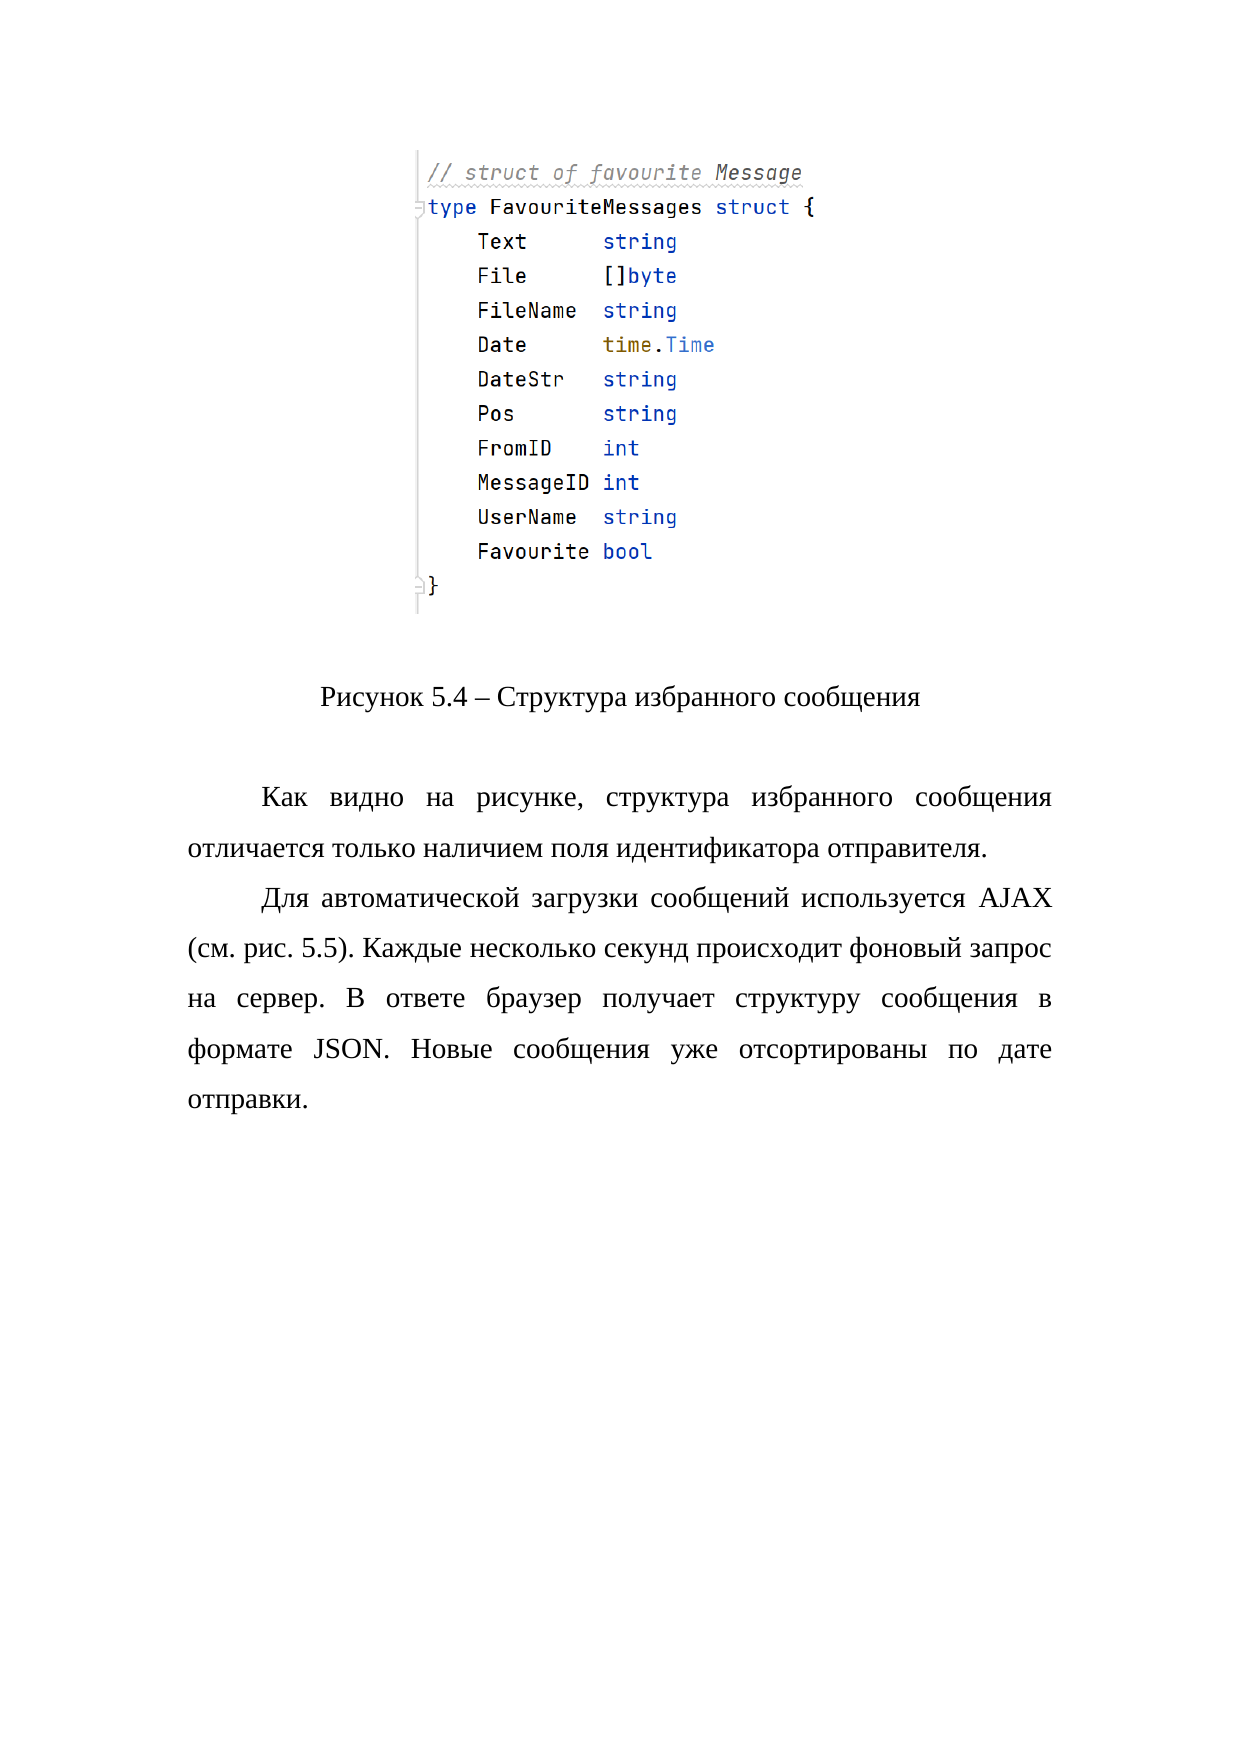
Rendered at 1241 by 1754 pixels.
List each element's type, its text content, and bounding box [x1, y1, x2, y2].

text Рисунок 5.4 – Структура избранного сообщения [187, 679, 1053, 712]
picture [415, 150, 826, 614]
text Как видно на рисунке, структура избранного сообщения отличается только наличием поля идентификатора отправителя. [187, 779, 1053, 863]
text Для автоматической загрузки сообщений используется AJAX (см. рис. 5.5). Каждые несколько секунд происходит фоновый запрос на сервер. В ответе браузер получает структуру сообщения в формате JSON. Новые сообщения уже отсортированы по дате отправки. [187, 880, 1053, 1115]
